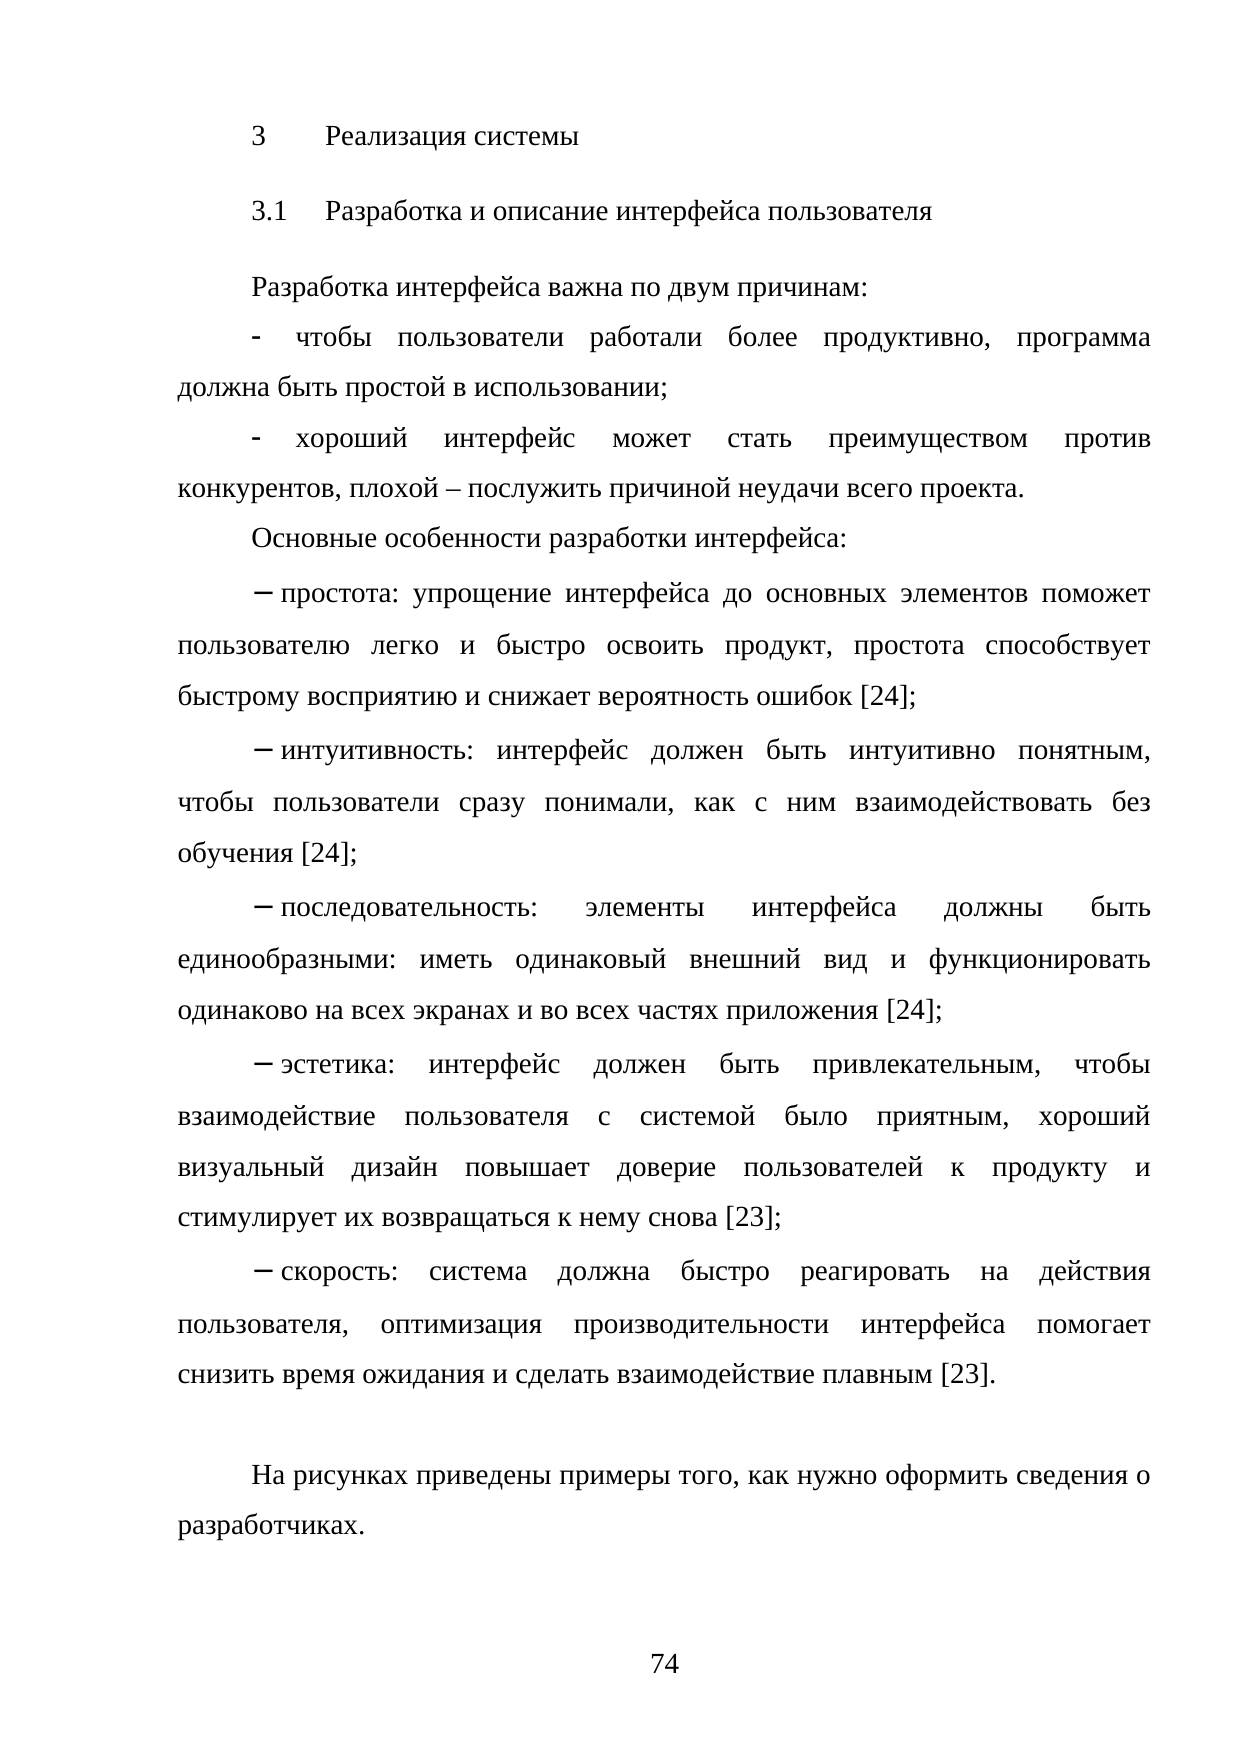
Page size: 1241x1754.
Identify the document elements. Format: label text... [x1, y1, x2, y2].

text Разработка и описание интерфейса пользователя [251, 193, 1152, 227]
text Разработка интерфейса важна по двум причинам: [177, 269, 1152, 302]
text Основные особенности разработки интерфейса: [251, 521, 1152, 554]
list чтобы пользователи работали более продуктивно, программа должна быть простой в использовании; [177, 319, 1152, 403]
list простота: упрощение интерфейса до основных элементов поможет пользователю легко и быстро освоить продукт, простота способствует быстрому восприятию и снижает вероятность ошибок [24]; [177, 571, 1152, 711]
list скорость: система должна быстро реагировать на действия пользователя, оптимизация производительности интерфейса помогает снизить время ожидания и сделать взаимодействие плавным [23]. [177, 1249, 1152, 1390]
list эстетика: интерфейс должен быть привлекательным, чтобы взаимодействие пользователя с системой было приятным, хороший визуальный дизайн повышает доверие пользователей к продукту и стимулирует их возвращаться к нему снова [23]; [177, 1042, 1152, 1233]
list интуитивность: интерфейс должен быть интуитивно понятным, чтобы пользователи сразу понимали, как с ним взаимодействовать без обучения [24]; [177, 728, 1152, 868]
list хороший интерфейс может стать преимуществом против конкурентов, плохой – послужить причиной неудачи всего проекта. [177, 420, 1152, 504]
text Реализация системы [251, 118, 1152, 152]
list последовательность: элементы интерфейса должны быть единообразными: иметь одинаковый внешний вид и функционировать одинаково на всех экранах и во всех частях приложения [24]; [177, 885, 1152, 1025]
text На рисунках приведены примеры того, как нужно оформить сведения о разработчиках. [177, 1457, 1152, 1541]
